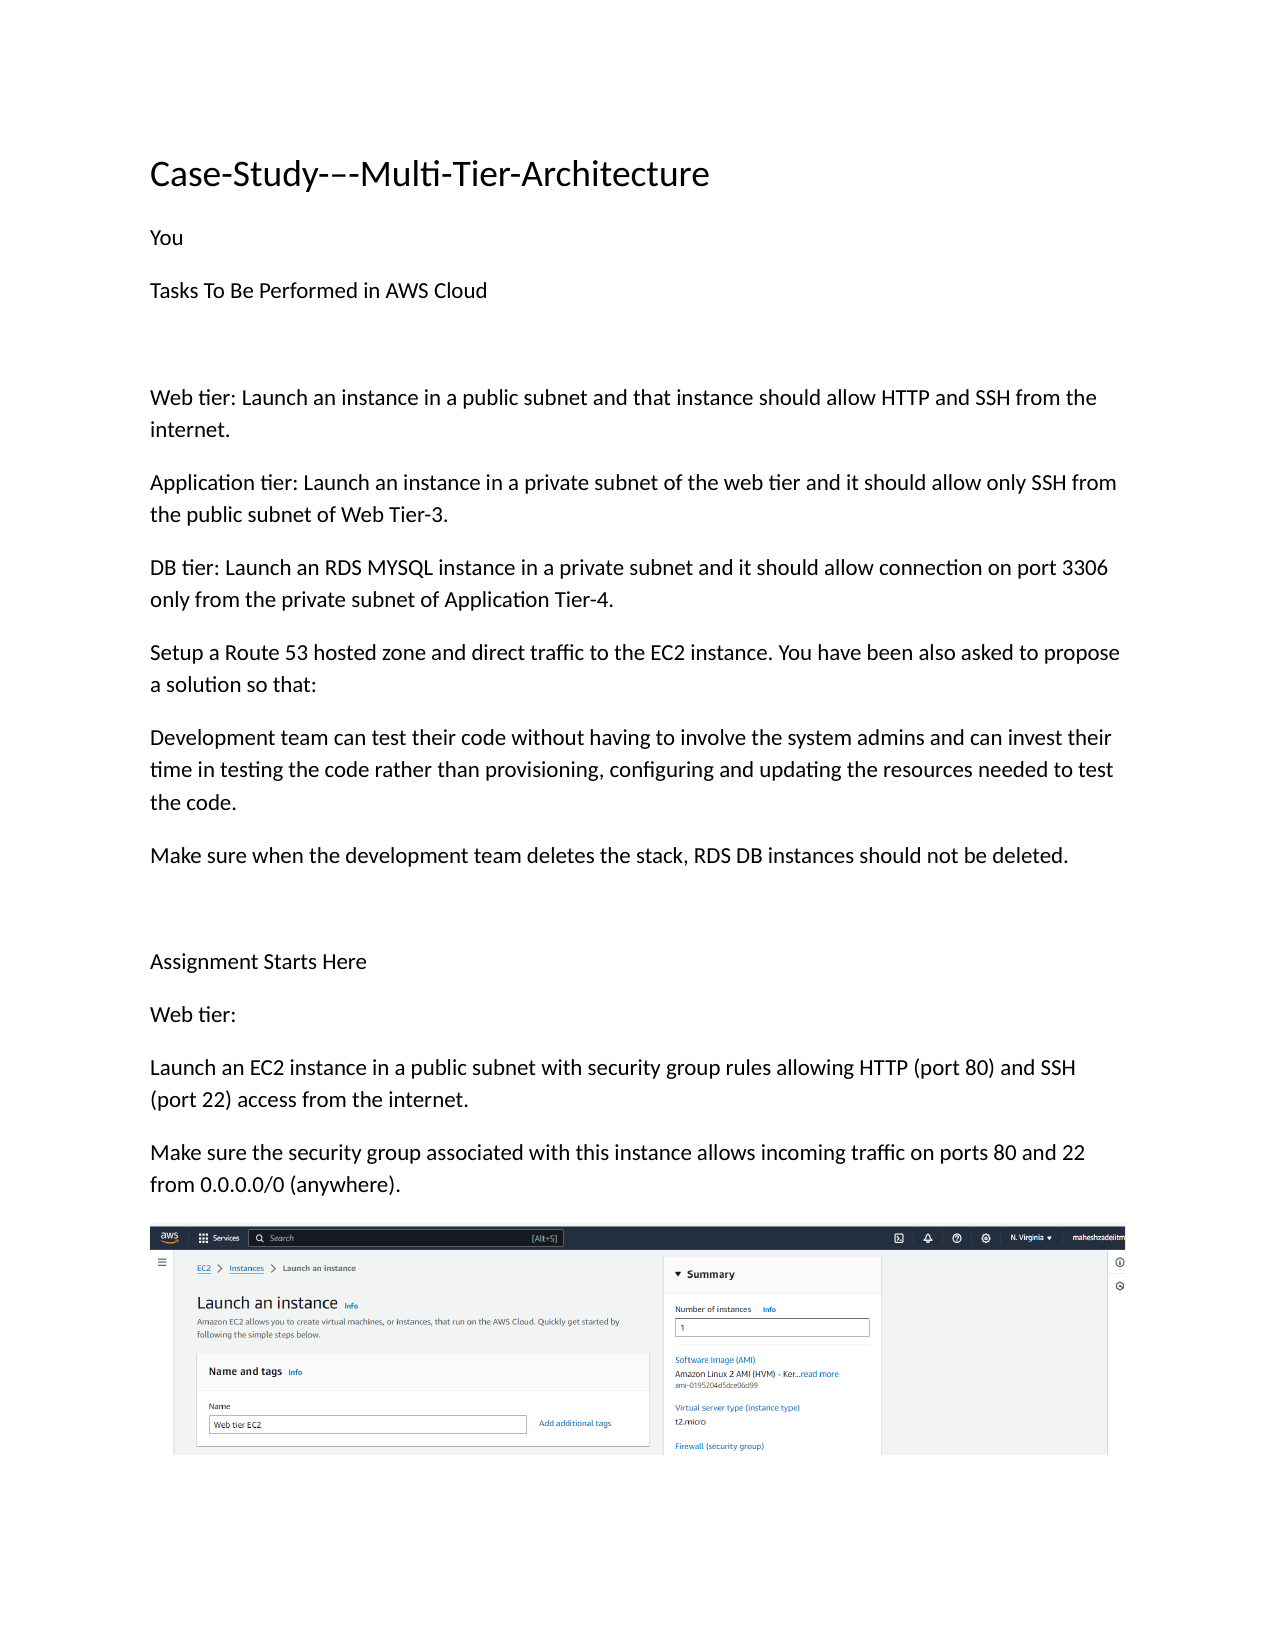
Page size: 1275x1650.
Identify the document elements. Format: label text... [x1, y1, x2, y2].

text Assignment Starts Here [150, 947, 1125, 975]
text Web tier: [150, 1000, 1125, 1028]
text Make sure the security group associated with this instance allows incoming traffic on ports 80 and 22 from 0.0.0.0/0 (anywhere). [150, 1138, 1125, 1198]
text You [150, 223, 1125, 252]
text Launch an EC2 instance in a public subnet with security group rules allowing HTTP (port 80) and SSH (port 22) access from the internet. [150, 1053, 1125, 1113]
text Make sure when the development team deletes the stack, RDS DB instances should not be deleted. [150, 841, 1125, 869]
text Web tier: Launch an instance in a public subnet and that instance should allow HTTP and SSH from the internet. [150, 383, 1125, 443]
text Case-Study-–-Multi-Tier-Architecture [150, 150, 1125, 196]
text DB tier: Launch an RDS MYSQL instance in a private subnet and it should allow connection on port 3306 only from the private subnet of Application Tier-4. [150, 553, 1125, 613]
text Application tier: Launch an instance in a private subnet of the web tier and it should allow only SSH from the public subnet of Web Tier-3. [150, 468, 1125, 528]
text Tasks To Be Performed in AWS Cloud [150, 277, 1125, 304]
text Setup a Route 53 hosted zone and direct traffic to the EC2 instance. You have been also asked to propose a solution so that: [150, 638, 1125, 698]
picture [150, 1223, 1125, 1455]
text Development team can test their code without having to involve the system admins and can invest their time in testing the code rather than provisioning, configuring and updating the resources needed to test the code. [150, 723, 1125, 816]
